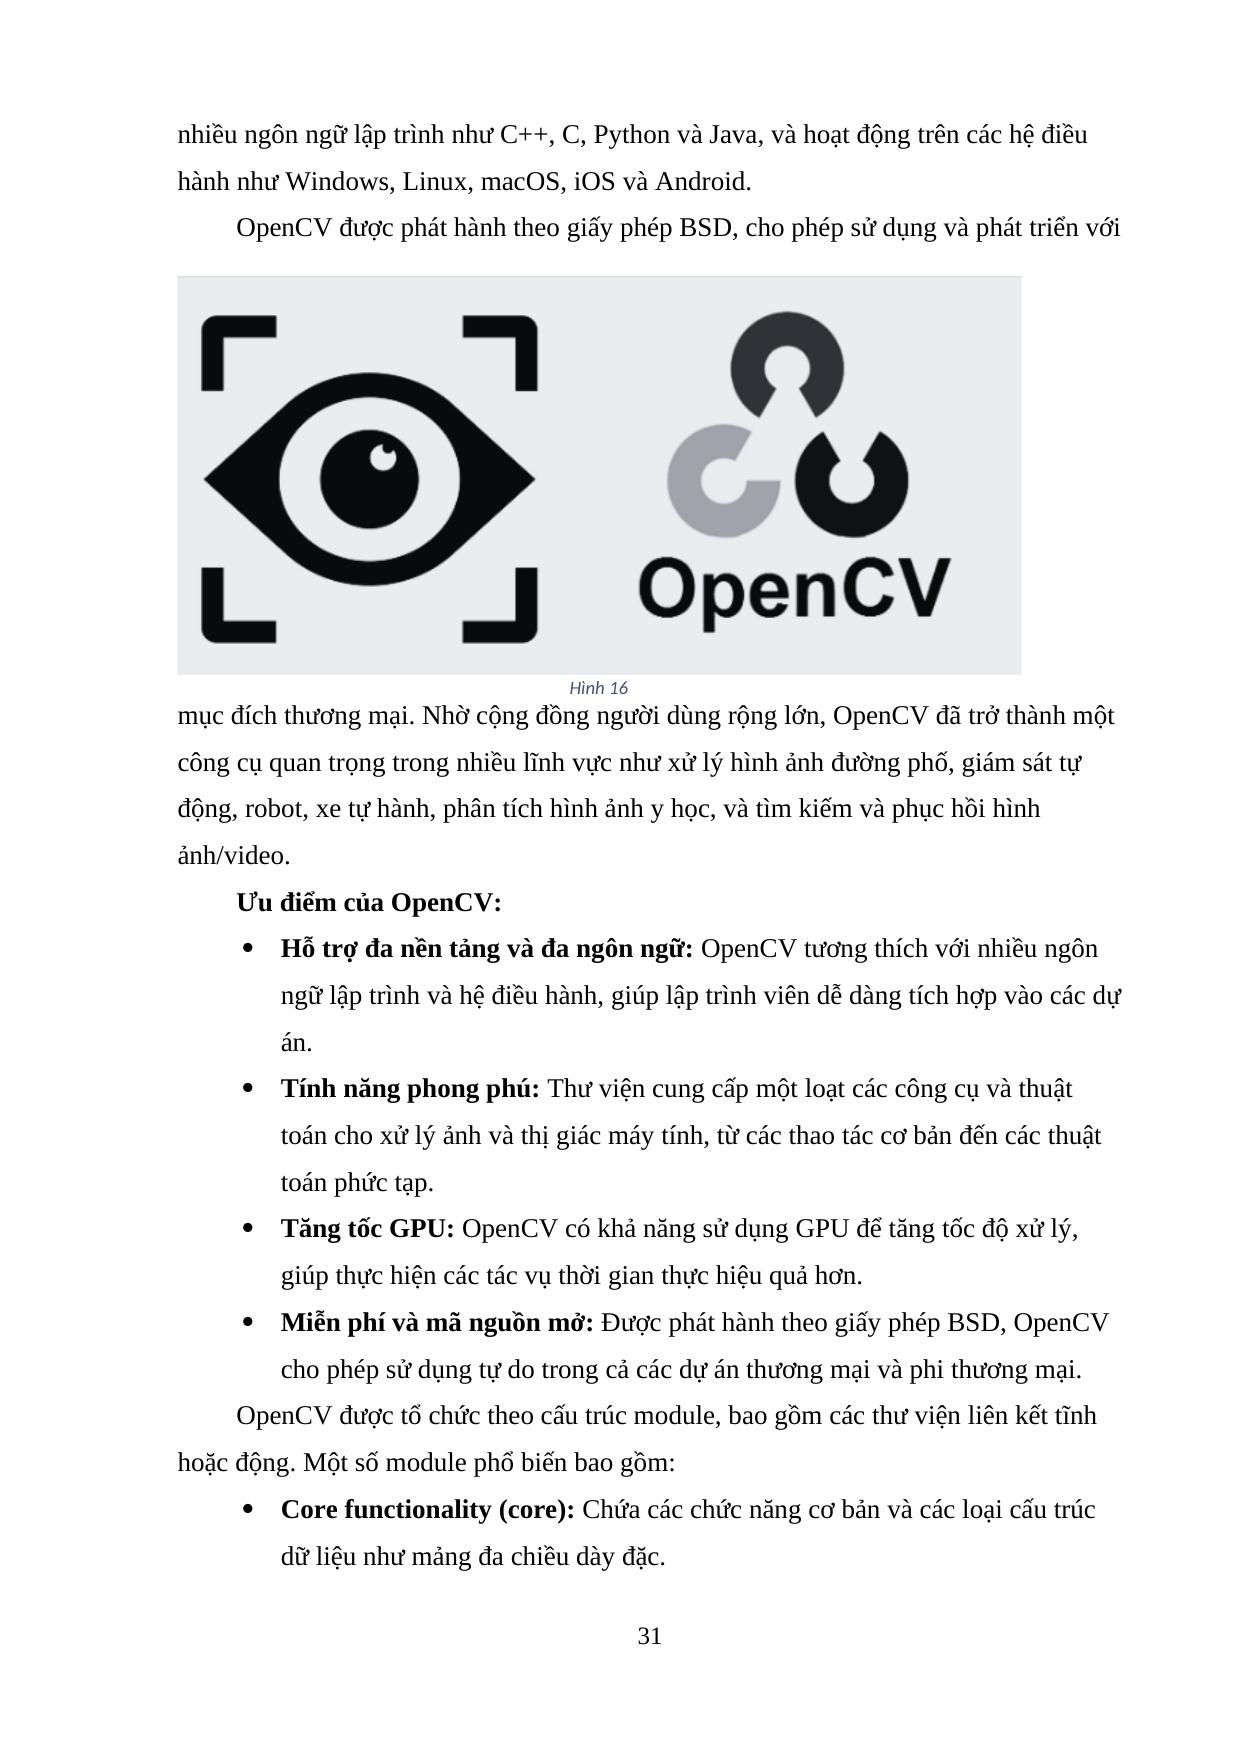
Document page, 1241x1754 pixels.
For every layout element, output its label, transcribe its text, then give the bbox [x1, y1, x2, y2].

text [177, 118, 1122, 196]
list Tính năng phong phú: Thư viện cung cấp một loạt các công cụ và thuật toán cho xử lý ảnh và thị giác máy tính, từ các thao tác cơ bản đến các thuật toán phức tạp. [243, 1072, 1122, 1197]
list Miễn phí và mã nguồn mở: Được phát hành theo giấy phép BSD, OpenCV cho phép sử dụng tự do trong cả các dự án thương mại và phi thương mại. [243, 1306, 1122, 1384]
list Core functionality (core): Chứa các chức năng cơ bản và các loại cấu trúc dữ liệu như mảng đa chiều dày đặc. [243, 1493, 1122, 1571]
list Hỗ trợ đa nền tảng và đa ngôn ngữ: OpenCV tương thích với nhiều ngôn ngữ lập trình và hệ điều hành, giúp lập trình viên dễ dàng tích hợp vào các dự án. [243, 932, 1122, 1057]
list Tăng tốc GPU: OpenCV có khả năng sử dụng GPU để tăng tốc độ xử lý, giúp thực hiện các tác vụ thời gian thực hiệu quả hơn. [243, 1213, 1122, 1291]
text OpenCV được tổ chức theo cấu trúc module, bao gồm các thư viện liên kết tĩnh hoặc động. Một số module phổ biến bao gồm: [177, 1399, 1122, 1477]
picture [177, 276, 1022, 675]
text Ưu điểm của OpenCV: [177, 886, 1122, 917]
